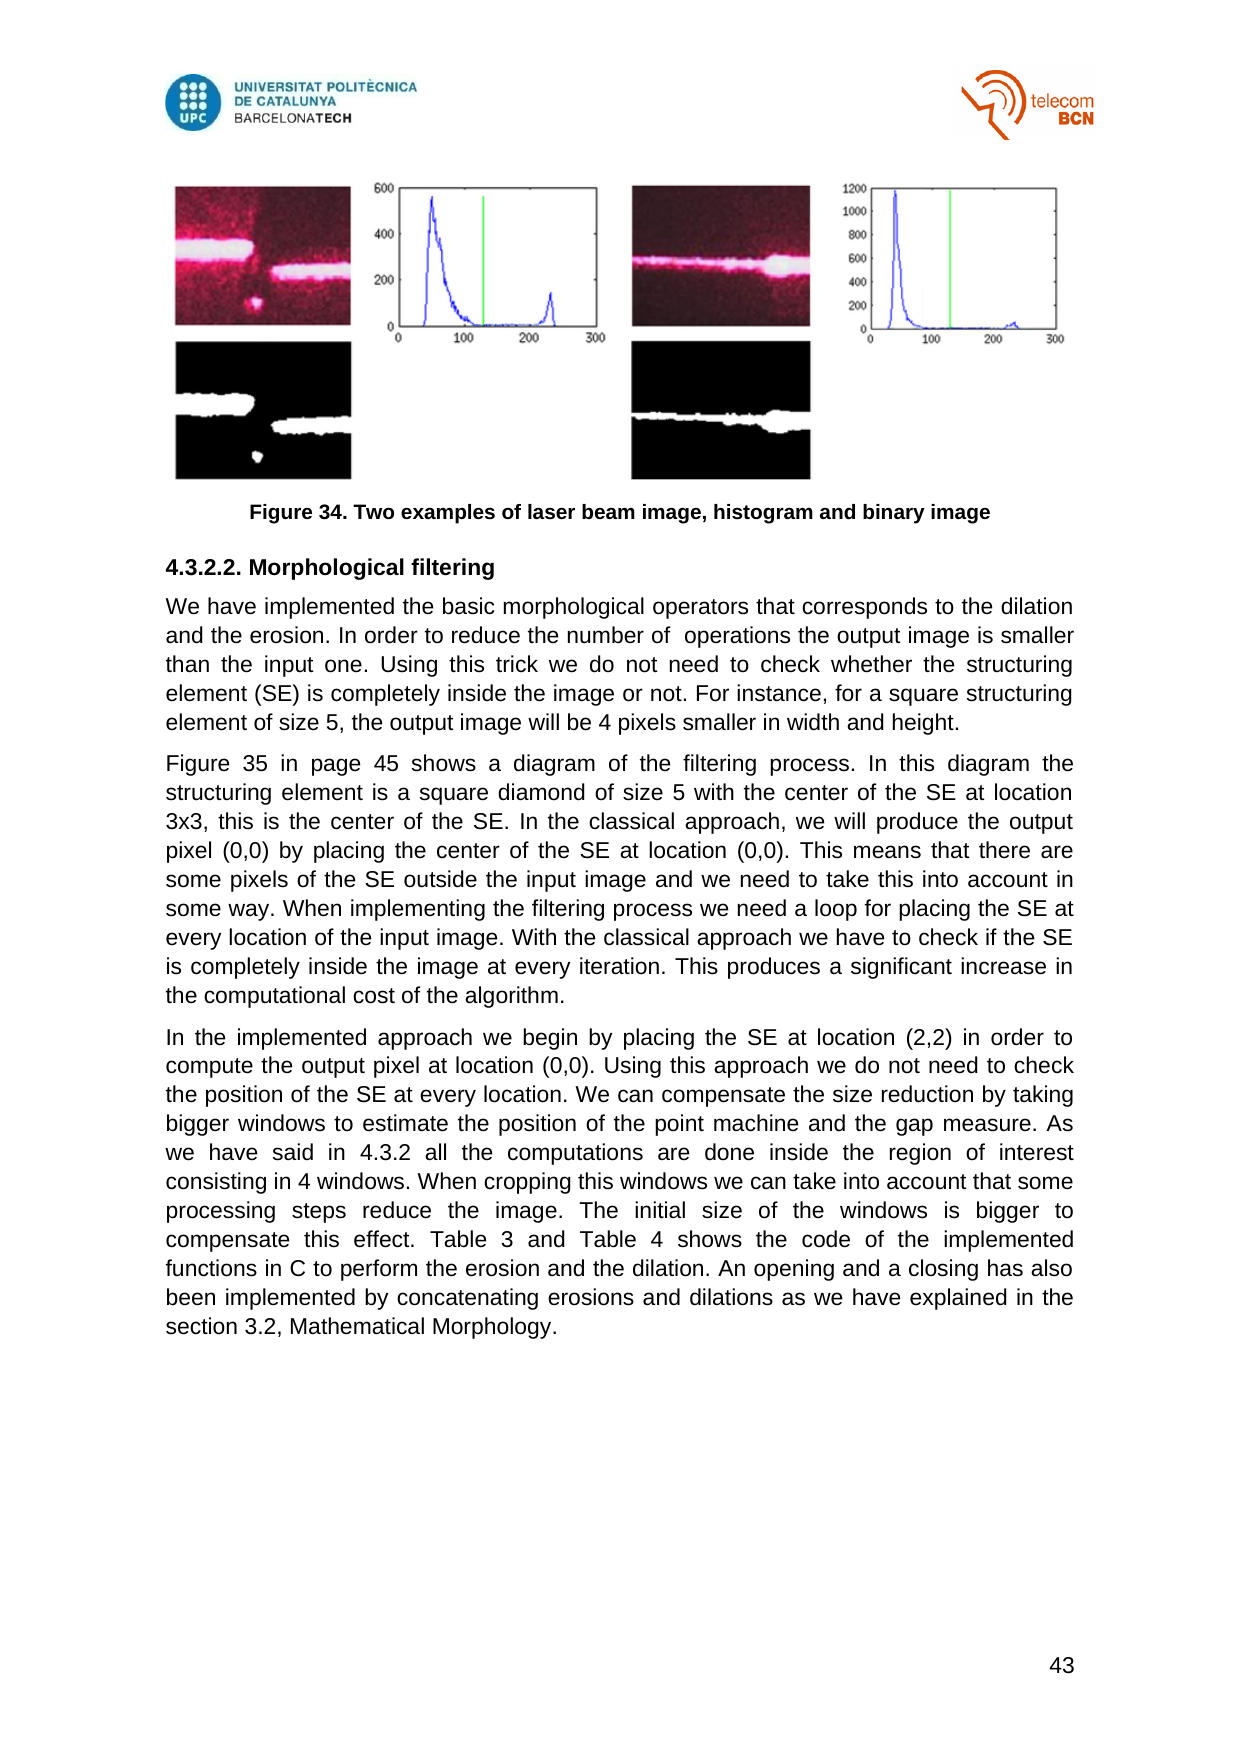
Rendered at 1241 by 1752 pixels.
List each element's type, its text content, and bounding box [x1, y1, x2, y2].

text Figure 35 in page 45 shows a diagram of the filtering process. In this diagram the structuring element is a square diamond of size 5 with the center of the SE at location 3x3, this is the center of the SE. In the classical approach, we will produce the output pixel (0,0) by placing the center of the SE at location (0,0). This means that there are some pixels of the SE outside the input image and we need to take this into account in some way. When implementing the filtering process we need a loop for placing the SE at every location of the input image. With the classical approach we have to check if the SE is completely inside the image at every iteration. This produces a significant increase in the computational cost of the algorithm. [165, 750, 1075, 1008]
text We have implemented the basic morphological operators that corresponds to the dilation and the erosion. In order to reduce the number of operations the output image is smaller than the input one. Using this trick we do not need to check whether the structuring element (SE) is completely inside the image or not. For instance, for a square structuring element of size 5, the output image will be 4 pixels smaller in width and height. [165, 593, 1075, 735]
picture [170, 177, 1071, 485]
picture [952, 64, 1097, 140]
picture [165, 74, 417, 131]
text In the implemented approach we begin by placing the SE at location (2,2) in order to compute the output pixel at location (0,0). Using this approach we do not need to check the position of the SE at every location. We can compensate the size reduction by taking bigger windows to estimate the position of the point machine and the gap measure. As we have said in 4.3.2 all the computations are done inside the region of interest consisting in 4 windows. When cropping this windows we can take into account that some processing steps reduce the image. The initial size of the windows is bigger to compensate this effect. Table 3 and Table 4 shows the code of the implemented functions in C to perform the erosion and the dilation. An opening and a closing has also been implemented by concatenating erosions and dilations as we have explained in the section 3.2, Mathematical Morphology. [165, 1023, 1075, 1339]
subtitle Morphological filtering [165, 551, 1075, 581]
